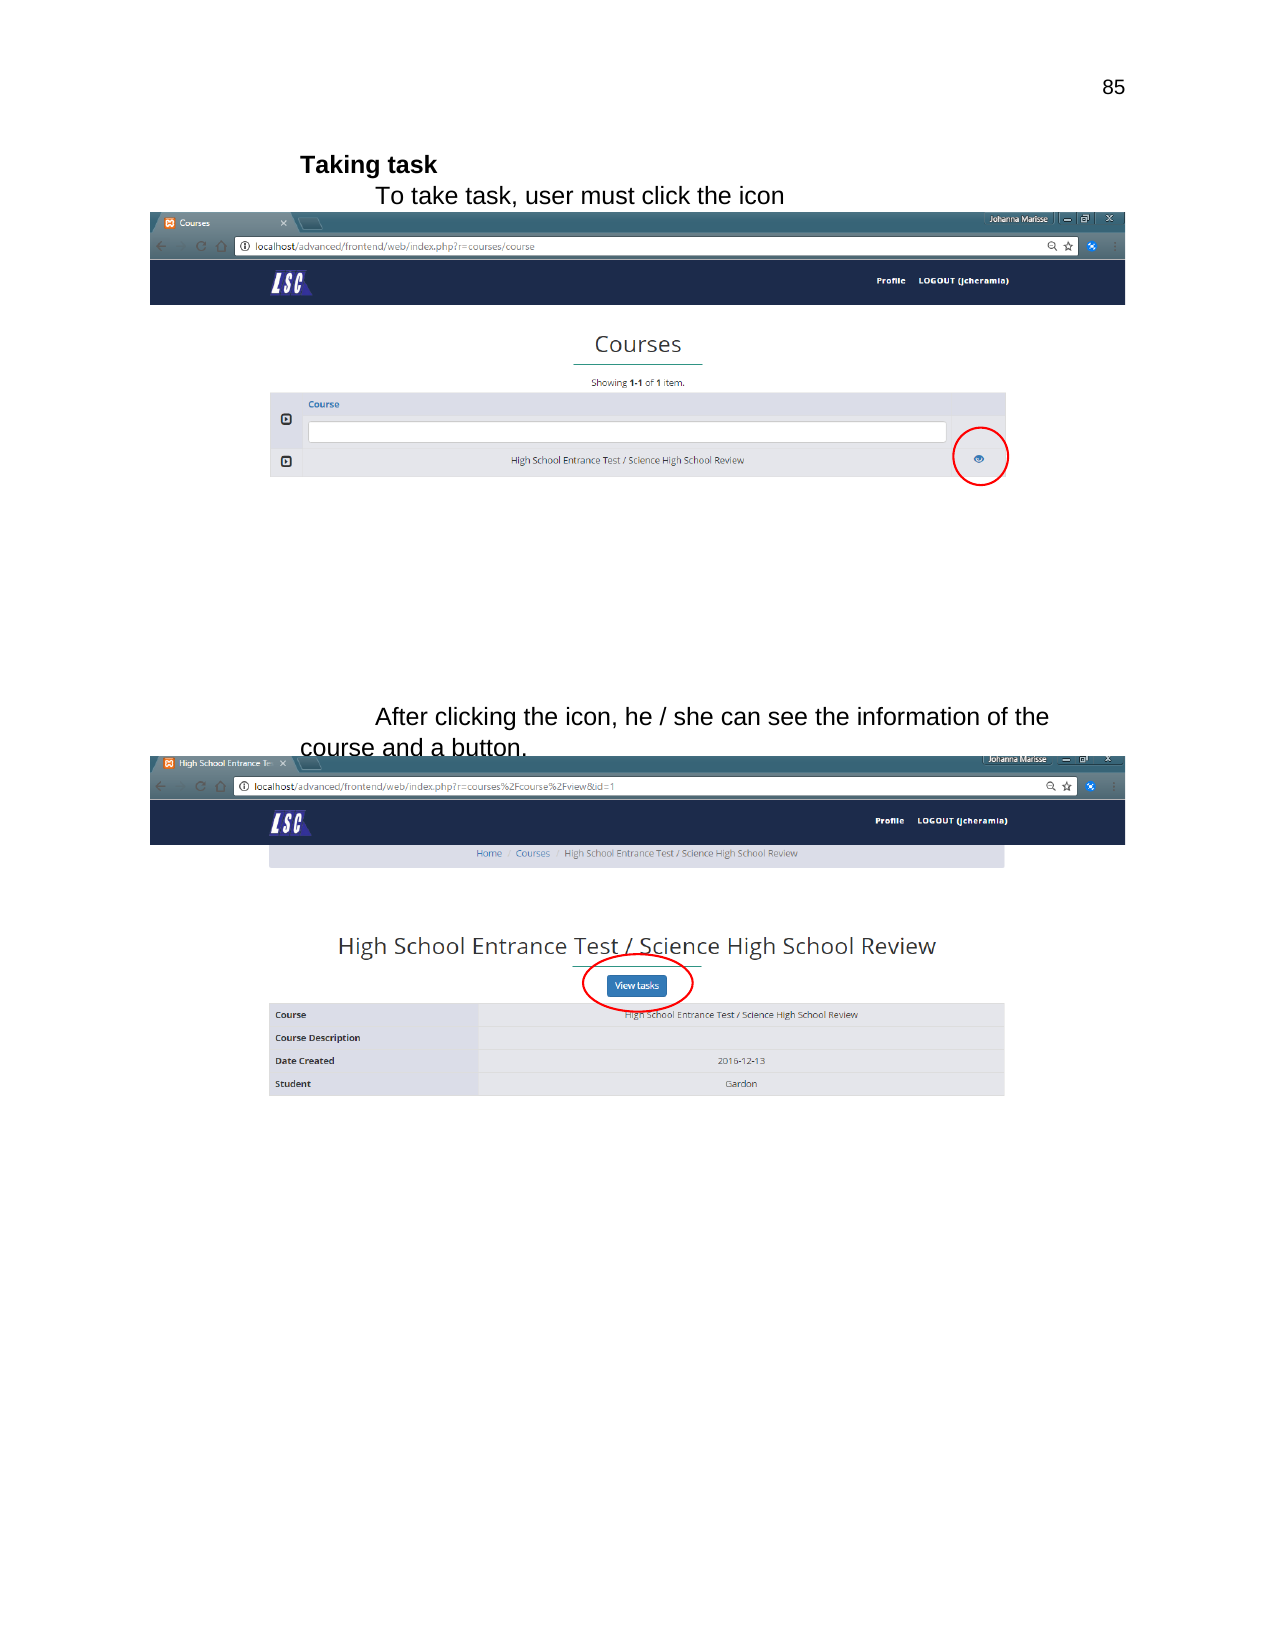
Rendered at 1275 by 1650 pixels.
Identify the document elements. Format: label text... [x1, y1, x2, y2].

text Taking task To take task, user must click the icon [150, 150, 1125, 210]
picture [150, 212, 1125, 700]
picture [150, 756, 1125, 1234]
text After clicking the icon, he / she can see the information of the course and a button. [300, 701, 1125, 756]
